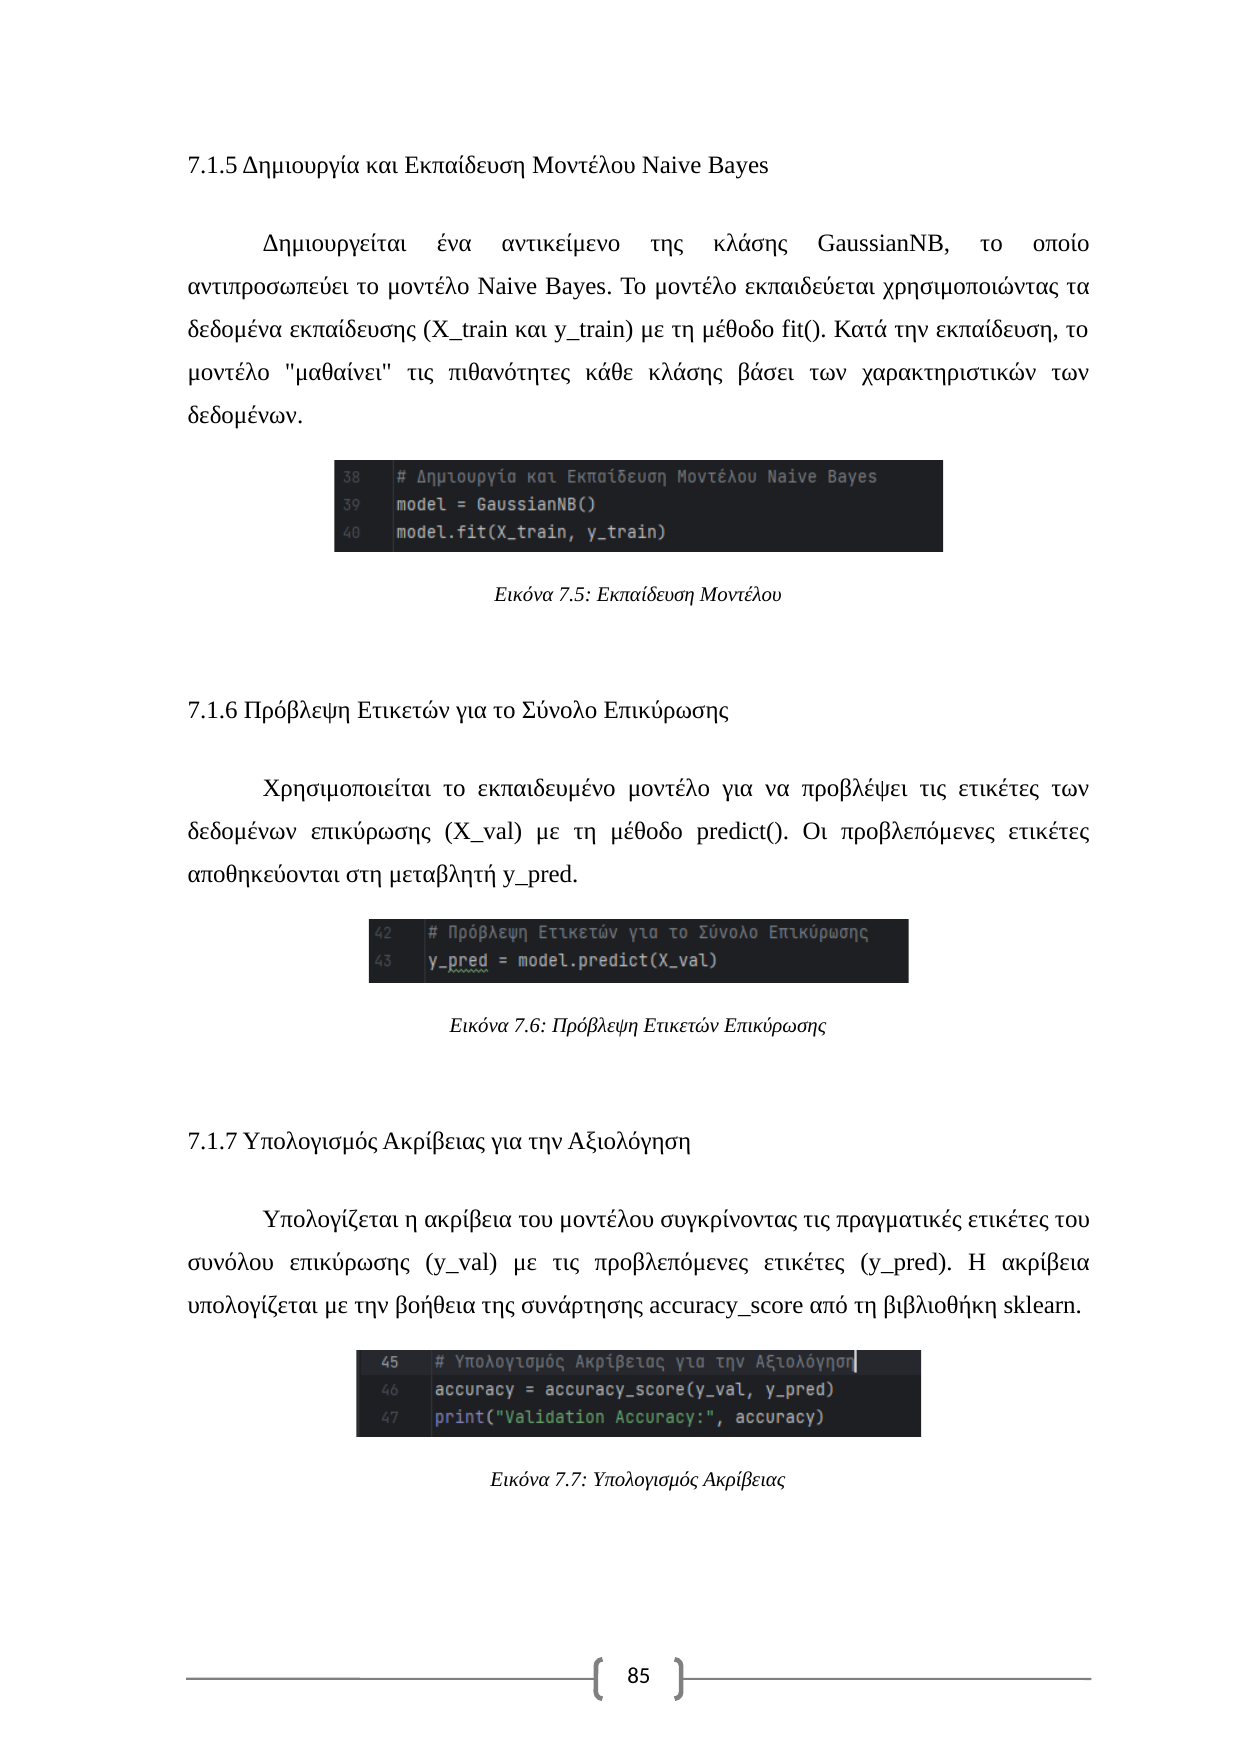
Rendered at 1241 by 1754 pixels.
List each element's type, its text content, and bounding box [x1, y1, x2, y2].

picture [356, 1350, 922, 1437]
text Δημιουργείται ένα αντικείμενο της κλάσης GaussianNB, το οποίο αντιπροσωπεύει το μοντέλο Naive Bayes. Το μοντέλο εκπαιδεύεται χρησιμοποιώντας τα δεδομένα εκπαίδευσης (X_train και y_train) με τη μέθοδο fit(). Κατά την εκπαίδευση, το μοντέλο "μαθαίνει" τις πιθανότητες κάθε κλάσης βάσει των χαρακτηριστικών των δεδομένων. [187, 228, 1090, 429]
subtitle 7.1.6 Πρόβλεψη Ετικετών για το Σύνολο Επικύρωσης [187, 695, 1090, 724]
text Χρησιμοποιείται το εκπαιδευμένο μοντέλο για να προβλέψει τις ετικέτες των δεδομένων επικύρωσης (X_val) με τη μέθοδο predict(). Οι προβλεπόμενες ετικέτες αποθηκεύονται στη μεταβλητή y_pred. [187, 773, 1090, 888]
text Υπολογίζεται η ακρίβεια του μοντέλου συγκρίνοντας τις πραγματικές ετικέτες του συνόλου επικύρωσης (y_val) με τις προβλεπόμενες ετικέτες (y_pred). Η ακρίβεια υπολογίζεται με την βοήθεια της συνάρτησης accuracy_score από τη βιβλιοθήκη sklearn. [187, 1204, 1090, 1319]
subtitle 7.1.7 Υπολογισμός Ακρίβειας για την Αξιολόγηση [187, 1126, 1090, 1155]
picture [334, 460, 944, 552]
picture [368, 919, 909, 983]
subtitle 7.1.5 Δημιουργία και Εκπαίδευση Μοντέλου Naive Bayes [187, 150, 1090, 179]
